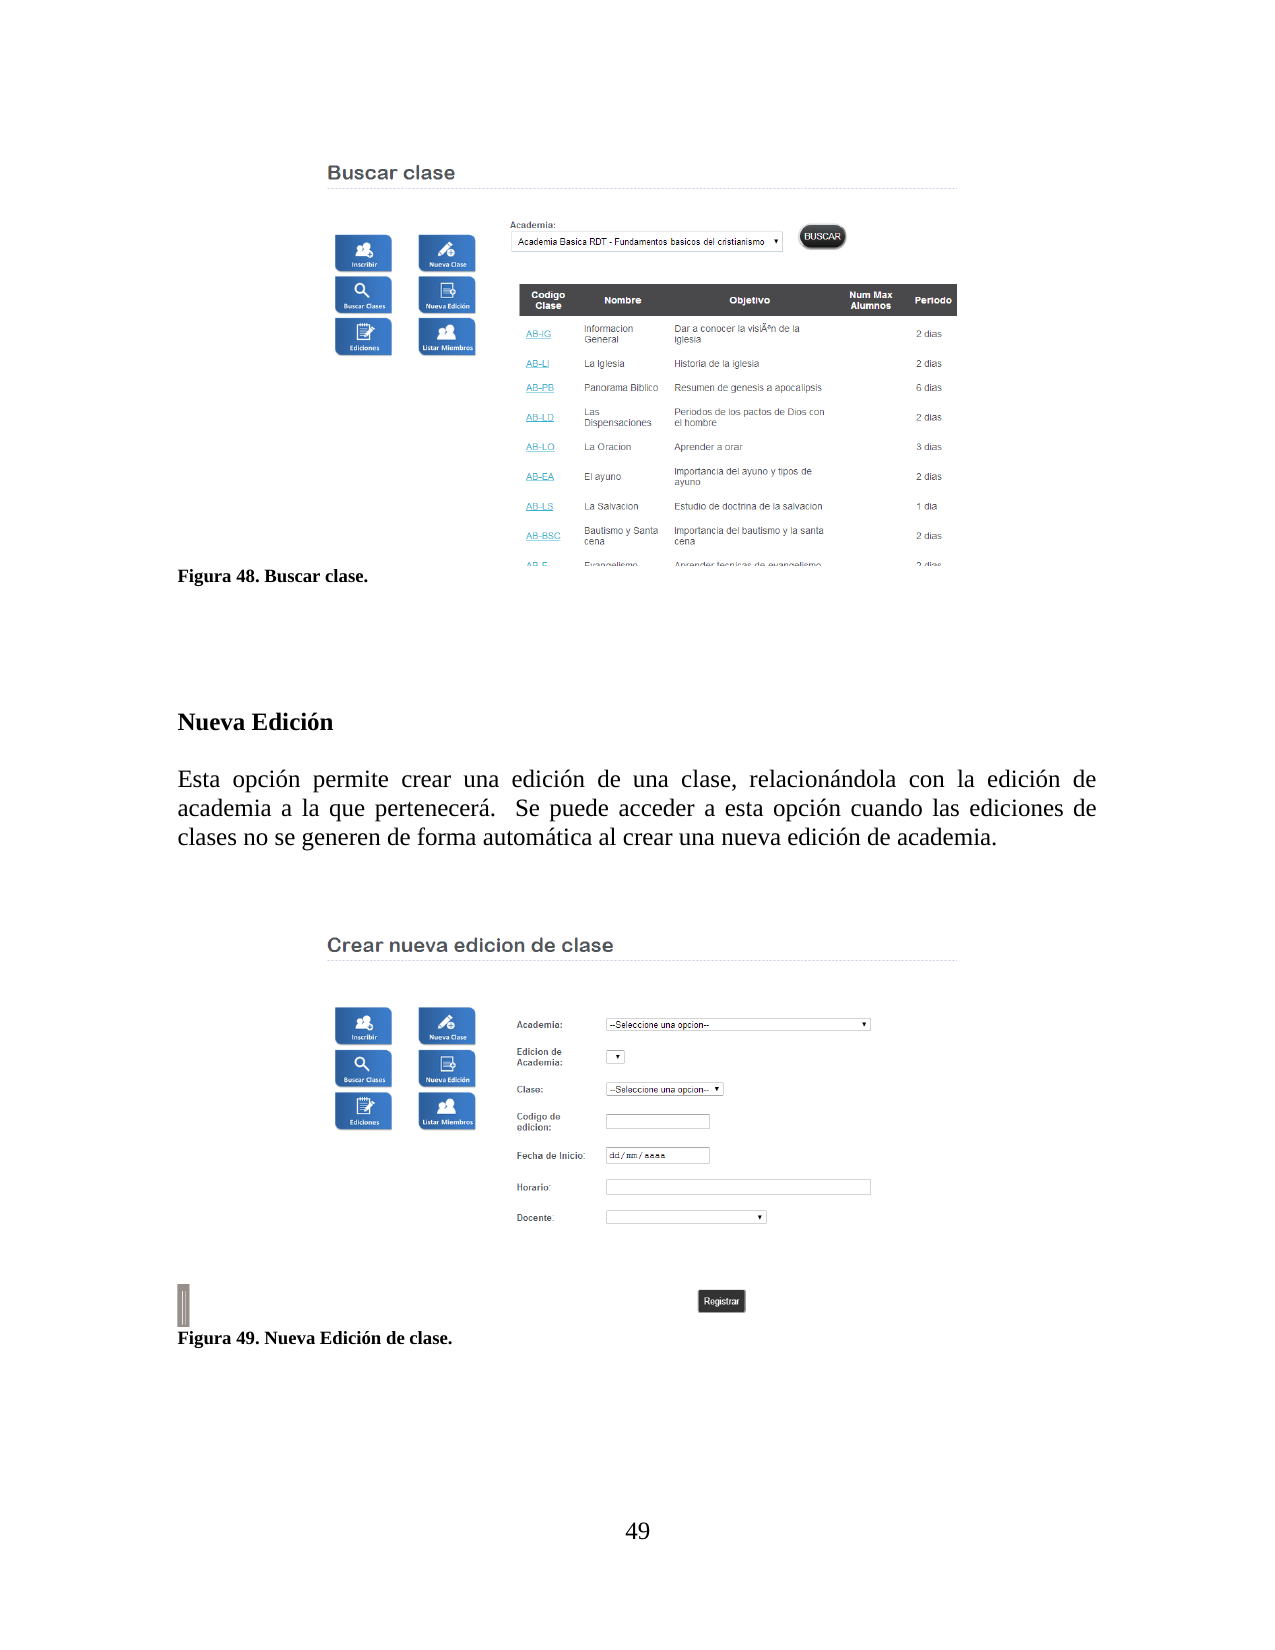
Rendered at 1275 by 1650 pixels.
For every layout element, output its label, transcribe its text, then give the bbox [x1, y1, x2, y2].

picture [177, 907, 1058, 1327]
text Esta opción permite crear una edición de una clase, relacionándola con la edición de academia a la que pertenecerá. Se puede acceder a esta opción cuando las ediciones de clases no se generen de forma automática al crear una nueva edición de academia. [177, 764, 1098, 850]
picture [177, 147, 1069, 566]
subtitle Nueva Edición [177, 707, 1098, 735]
